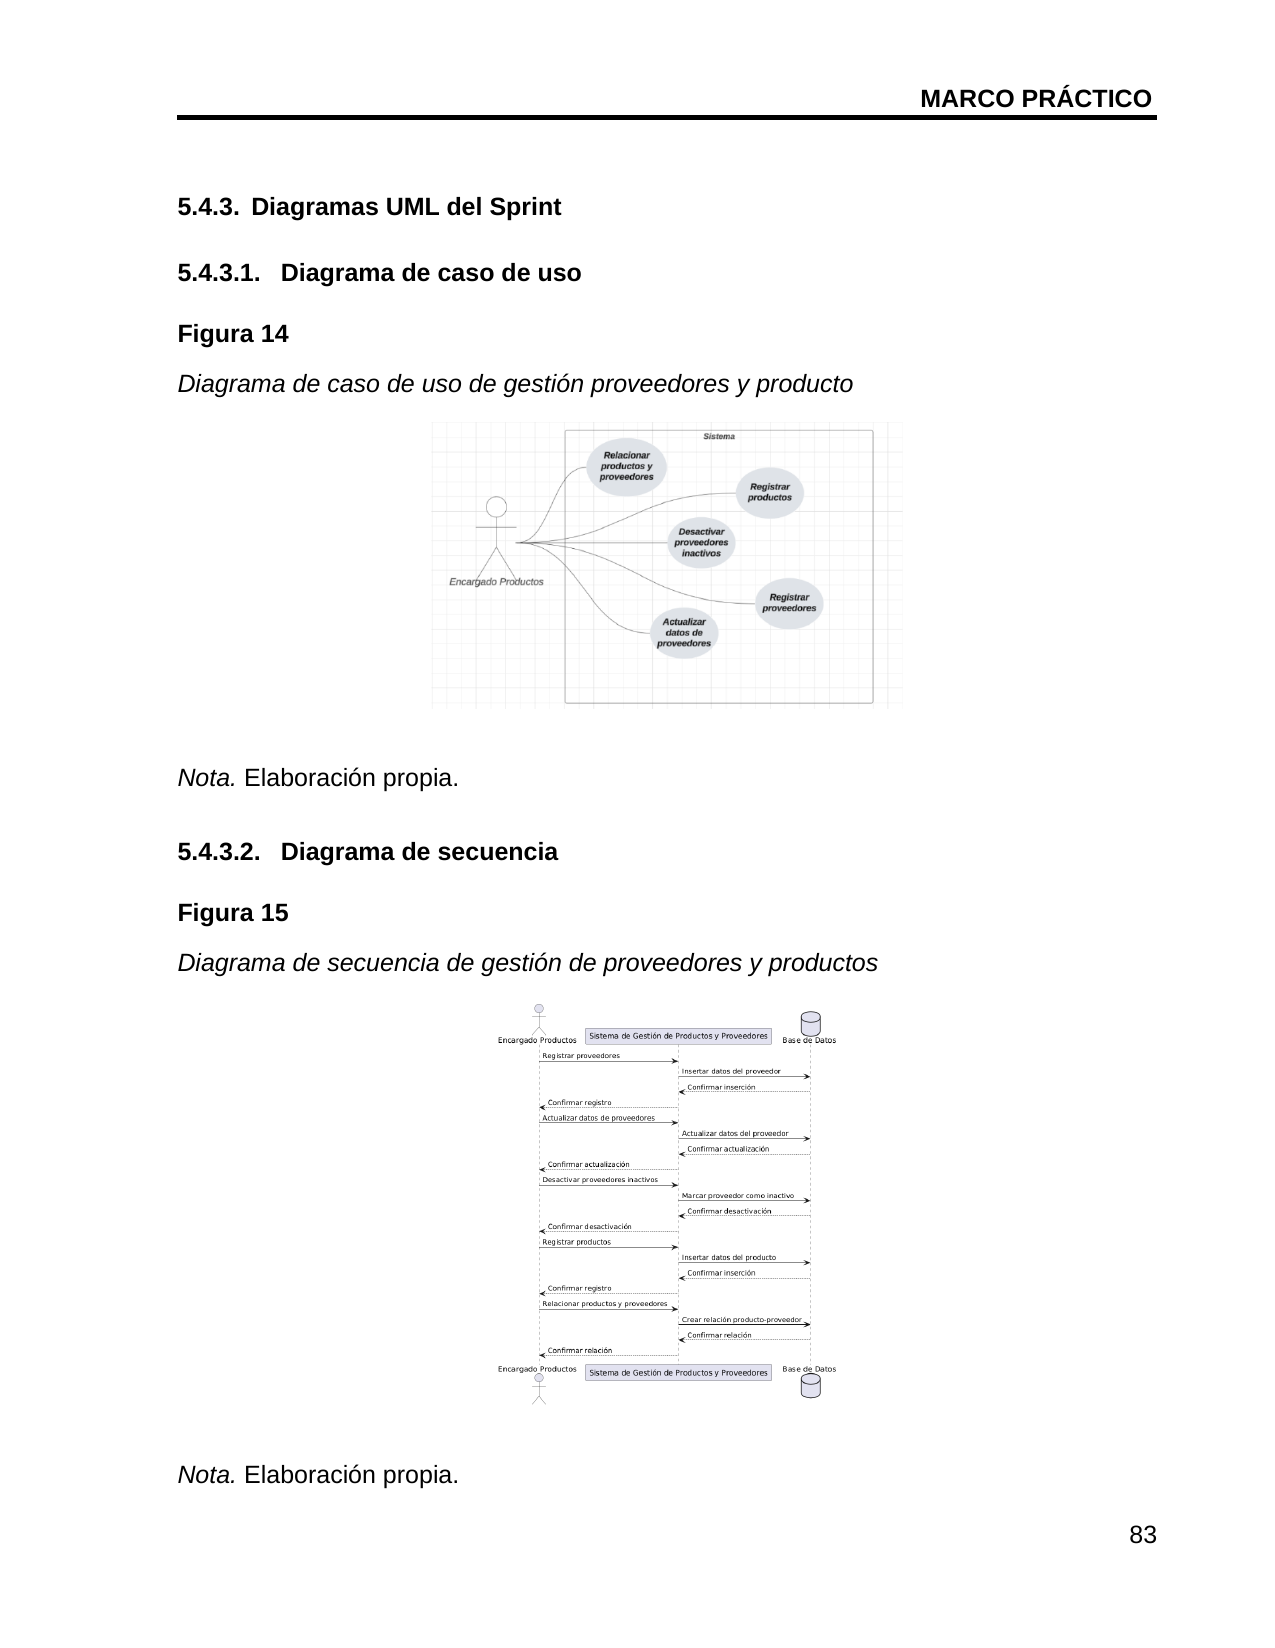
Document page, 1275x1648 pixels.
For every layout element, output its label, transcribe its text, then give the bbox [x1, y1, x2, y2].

text Nota. Elaboración propia. [177, 762, 1157, 791]
subtitle Diagrama de caso de uso [177, 258, 1157, 287]
picture [431, 422, 903, 709]
subtitle Diagrama de secuencia [177, 837, 1157, 865]
text Diagrama de secuencia de gestión de proveedores y productos [177, 948, 1157, 977]
text Diagrama de caso de uso de gestión proveedores y producto [177, 369, 1157, 398]
subtitle Diagramas UML del Sprint [177, 192, 1157, 221]
text Nota. Elaboración propia. [177, 1460, 1157, 1489]
picture [495, 1001, 839, 1407]
